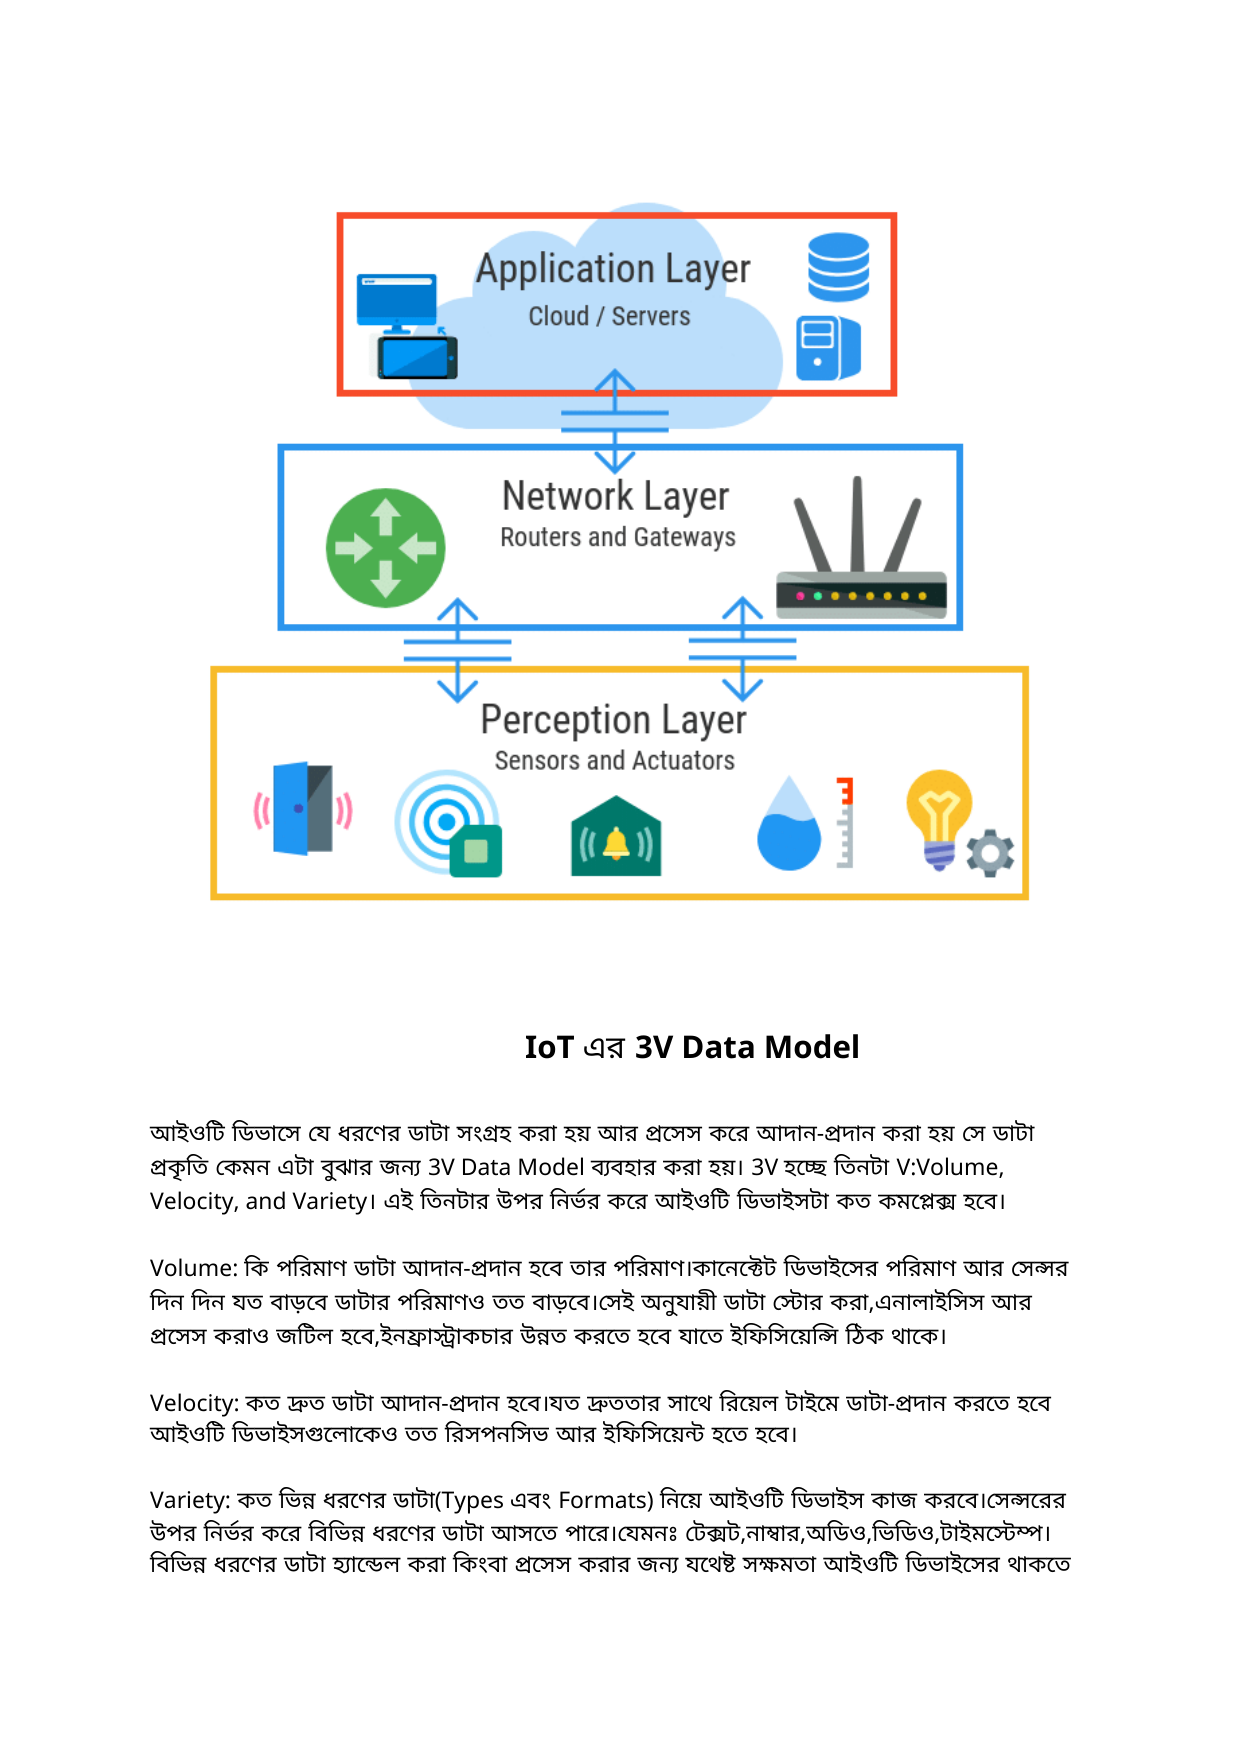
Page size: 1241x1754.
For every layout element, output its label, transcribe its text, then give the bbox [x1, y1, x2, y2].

text IoT এর 3V Data Model [525, 1026, 1090, 1068]
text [150, 1117, 1090, 1577]
picture [150, 150, 1091, 957]
